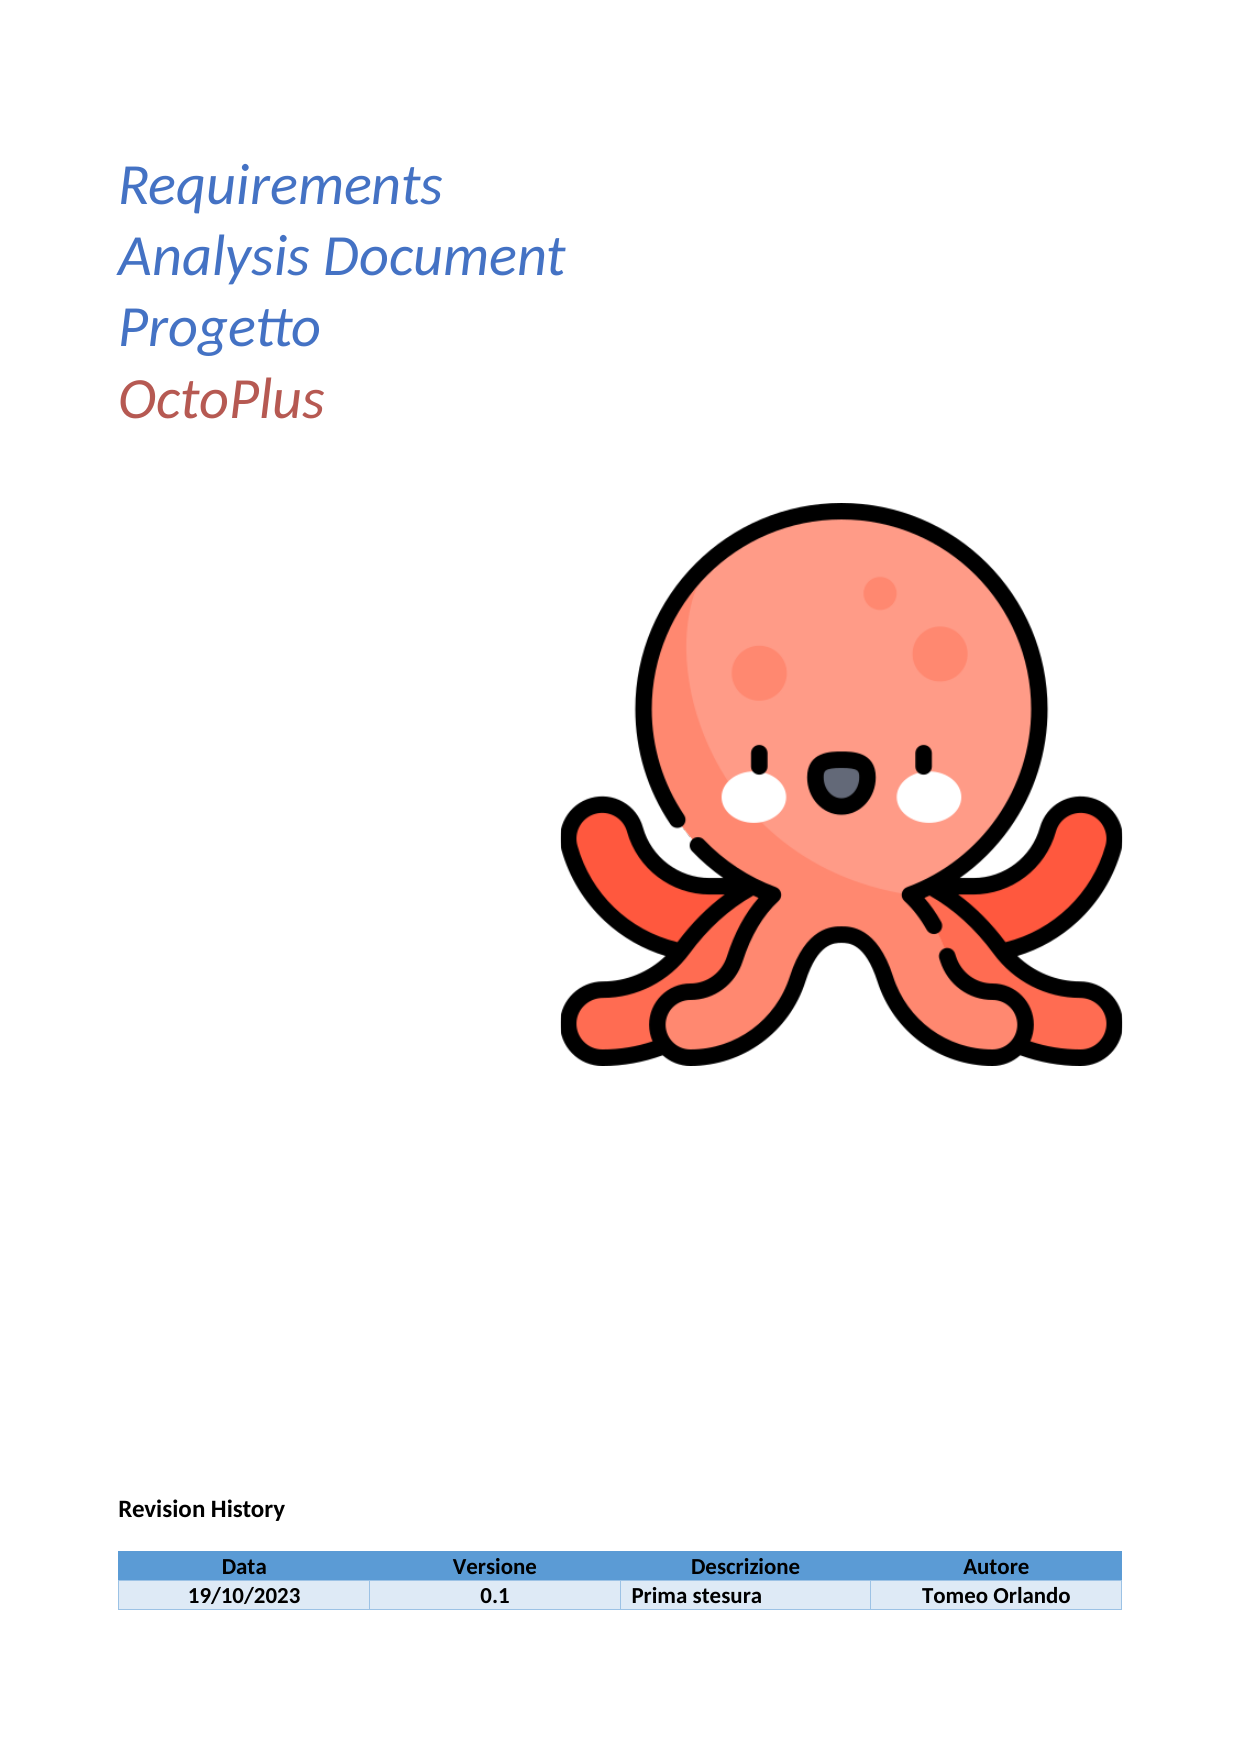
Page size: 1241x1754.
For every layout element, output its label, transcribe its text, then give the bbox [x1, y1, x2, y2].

table_cell 19/10/2023 [119, 1581, 369, 1609]
table_cell Tomeo Orlando [871, 1581, 1121, 1609]
text Revision History [118, 1493, 1122, 1523]
table_header Data [119, 1552, 369, 1580]
picture [560, 503, 1123, 1066]
table_header Descrizione [621, 1552, 870, 1580]
table_header Versione [370, 1552, 620, 1580]
text Progetto [118, 290, 1122, 361]
table_cell 0.1 [370, 1581, 620, 1609]
text Requirements [118, 148, 1122, 219]
text Analysis Document [118, 219, 1122, 290]
table_cell Prima stesura [621, 1581, 870, 1609]
table_header Autore [871, 1552, 1121, 1580]
text OctoPlus [118, 361, 1122, 433]
